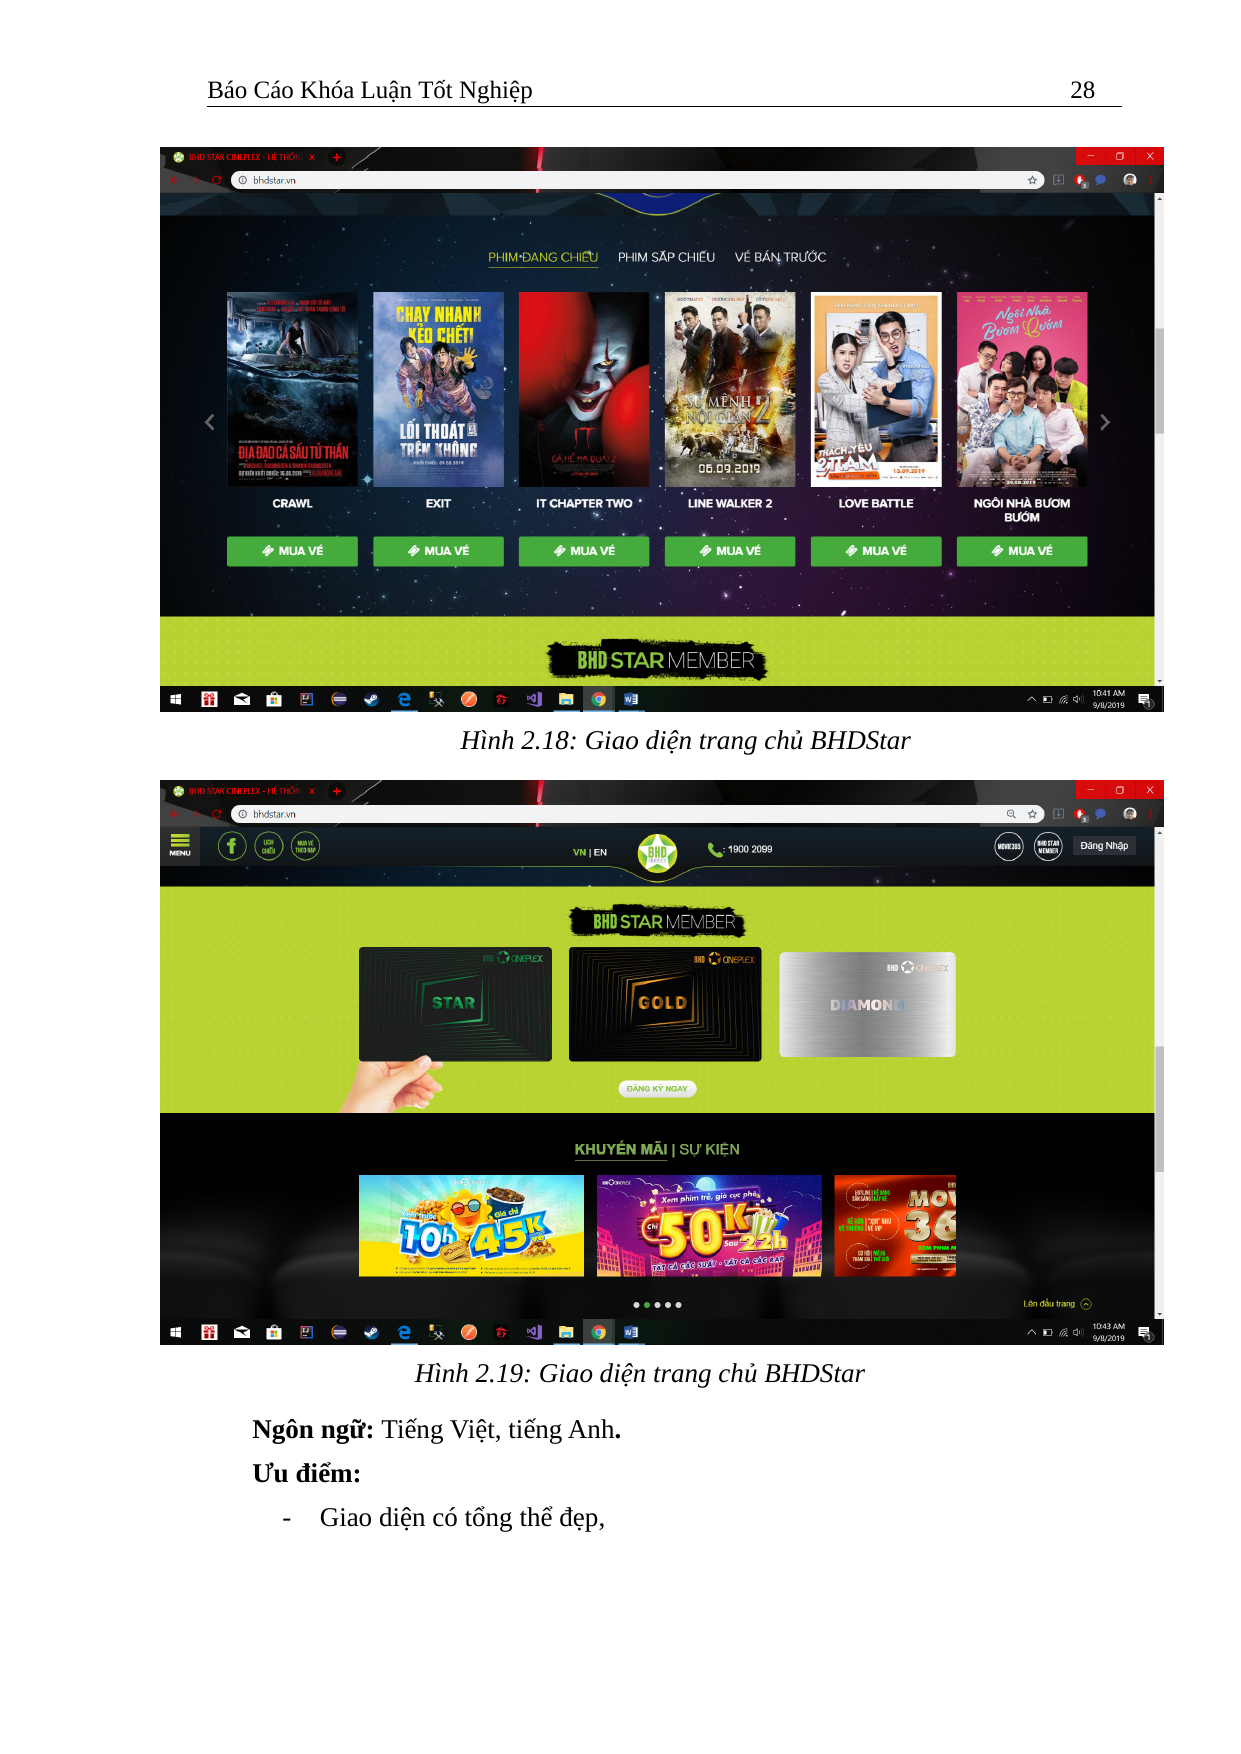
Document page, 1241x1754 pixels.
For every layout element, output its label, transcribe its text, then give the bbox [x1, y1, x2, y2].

text Ưu điểm: [207, 1457, 1122, 1488]
list Giao diện có tổng thể đẹp, [282, 1501, 1122, 1532]
text Ngôn ngữ: Tiếng Việt, tiếng Anh. [207, 1414, 1122, 1445]
picture [160, 147, 1164, 712]
picture [160, 780, 1164, 1345]
